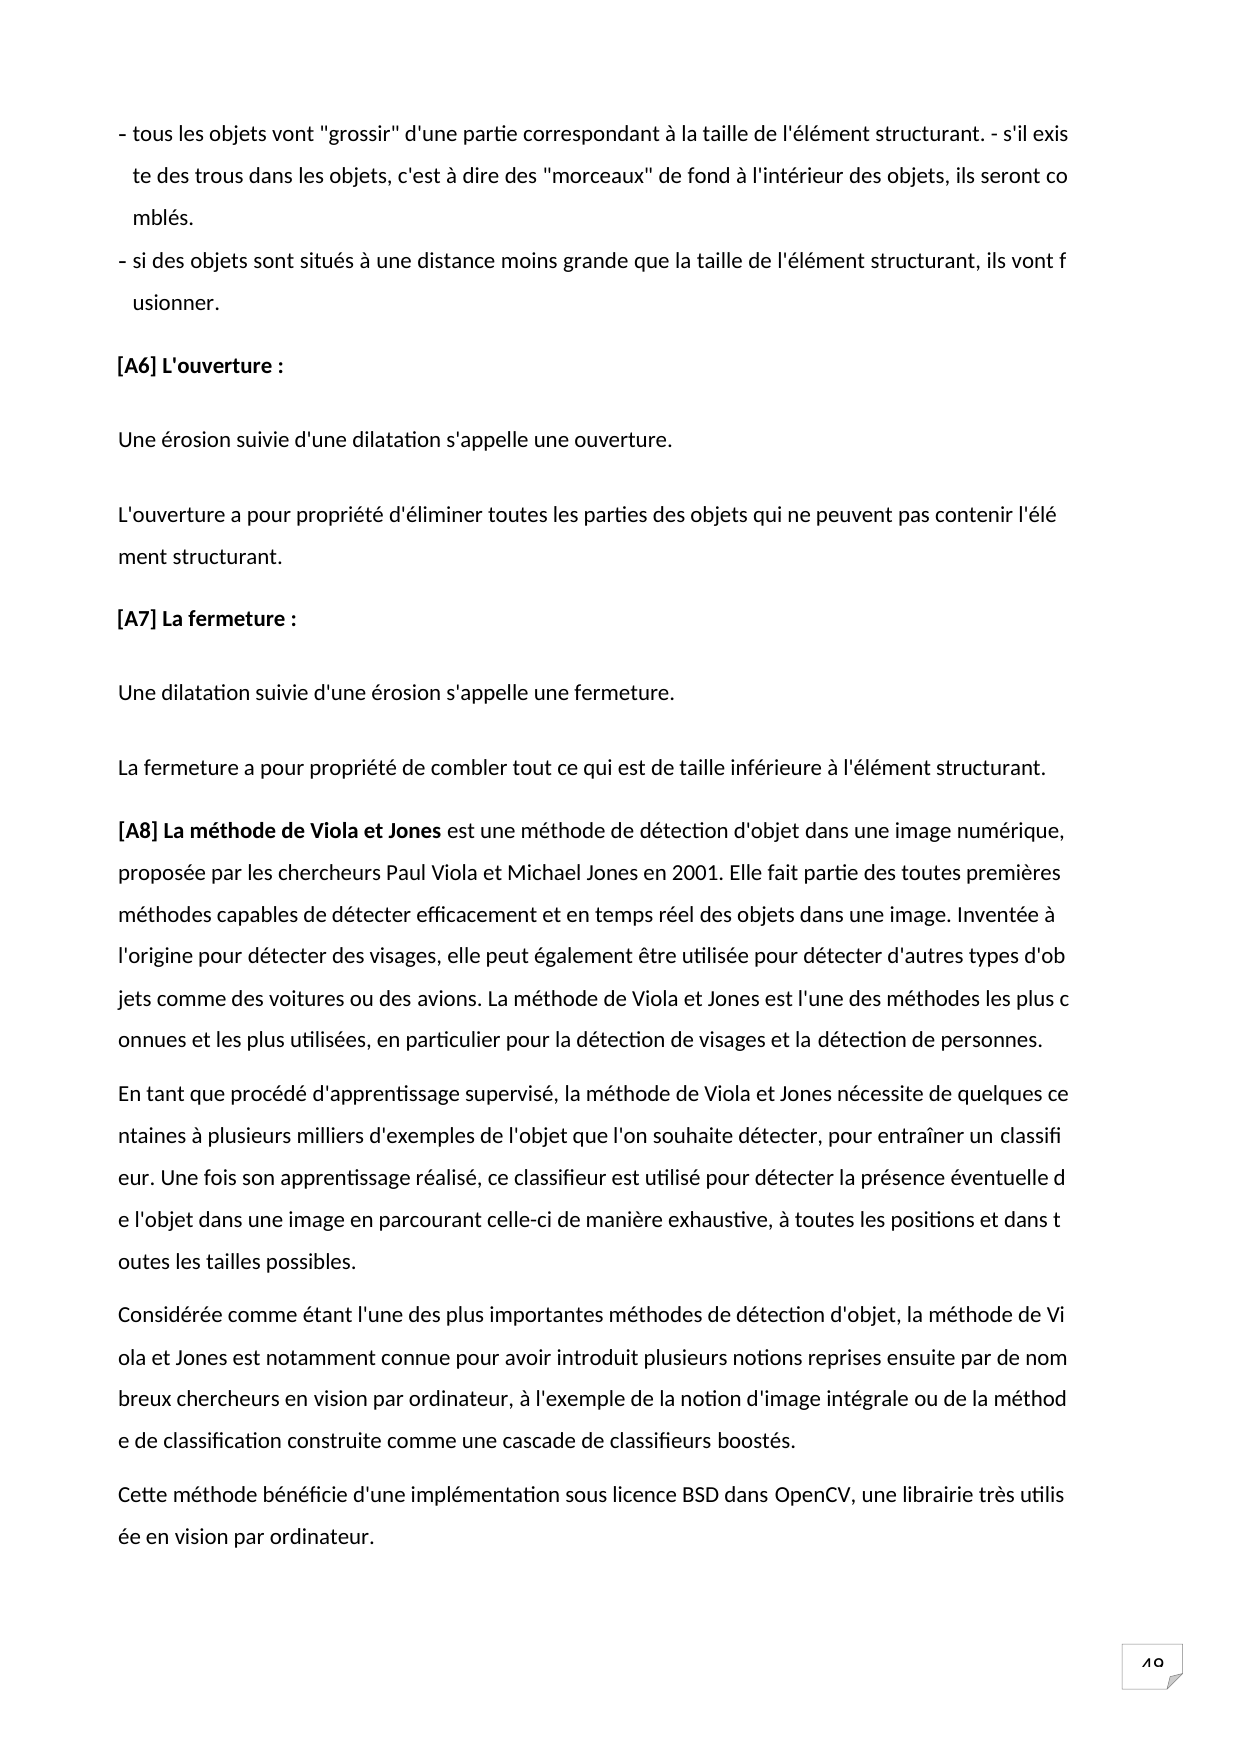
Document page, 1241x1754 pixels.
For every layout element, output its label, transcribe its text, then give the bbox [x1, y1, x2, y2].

text Une érosion suivie d'une dilatation s'appelle une ouverture. [118, 425, 1070, 453]
text Une dilatation suivie d'une érosion s'appelle une fermeture. [118, 678, 1070, 706]
text En tant que procédé d'apprentissage supervisé, la méthode de Viola et Jones nécessite de quelques centaines à plusieurs milliers d'exemples de l'objet que l'on souhaite détecter, pour entraîner un classifieur. Une fois son apprentissage réalisé, ce classifieur est utilisé pour détecter la présence éventuelle de l'objet dans une image en parcourant celle-ci de manière exhaustive, à toutes les positions et dans toutes les tailles possibles. [118, 1079, 1070, 1275]
text [A8] La méthode de Viola et Jones est une méthode de détection d'objet dans une image numérique, proposée par les chercheurs Paul Viola et Michael Jones en 2001. Elle fait partie des toutes premières méthodes capables de détecter efficacement et en temps réel des objets dans une image. Inventée à l'origine pour détecter des visages, elle peut également être utilisée pour détecter d'autres types d'objets comme des voitures ou des avions. La méthode de Viola et Jones est l'une des méthodes les plus connues et les plus utilisées, en particulier pour la détection de visages et la détection de personnes. [118, 816, 1070, 1054]
text [A7] La fermeture : [117, 604, 1122, 632]
list tous les objets vont "grossir" d'une partie correspondant à la taille de l'élément structurant. - s'il existe des trous dans les objets, c'est à dire des "morceaux" de fond à l'intérieur des objets, ils seront comblés. [118, 118, 1070, 231]
text Considérée comme étant l'une des plus importantes méthodes de détection d'objet, la méthode de Viola et Jones est notamment connue pour avoir introduit plusieurs notions reprises ensuite par de nombreux chercheurs en vision par ordinateur, à l'exemple de la notion d'image intégrale ou de la méthode de classification construite comme une cascade de classifieurs boostés. [118, 1301, 1070, 1454]
text [A6] L'ouverture : [117, 351, 1122, 379]
text Cette méthode bénéficie d'une implémentation sous licence BSD dans OpenCV, une librairie très utilisée en vision par ordinateur. [118, 1480, 1070, 1550]
list si des objets sont situés à une distance moins grande que la taille de l'élément structurant, ils vont fusionner. [118, 245, 1070, 316]
text La fermeture a pour propriété de combler tout ce qui est de taille inférieure à l'élément structurant. [118, 753, 1070, 781]
text L'ouverture a pour propriété d'éliminer toutes les parties des objets qui ne peuvent pas contenir l'élément structurant. [118, 500, 1070, 570]
